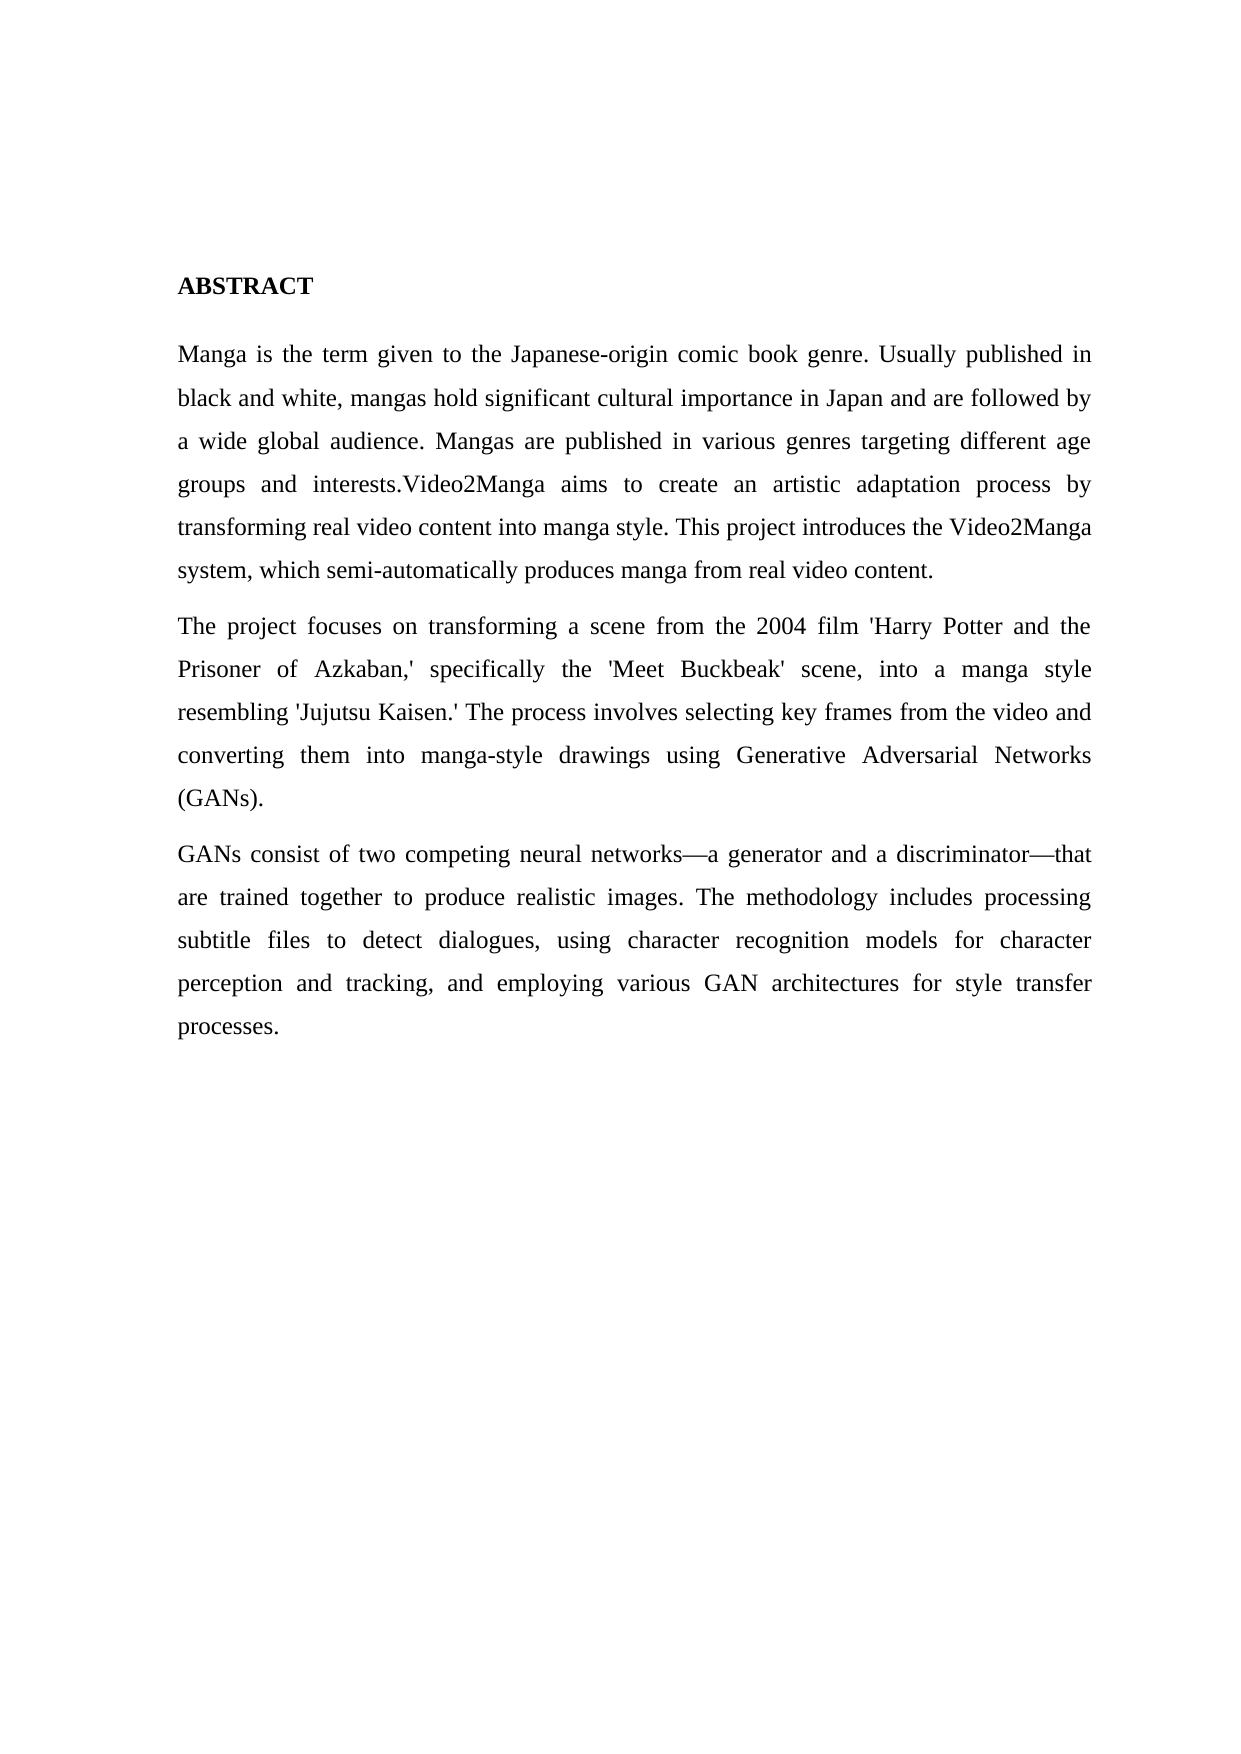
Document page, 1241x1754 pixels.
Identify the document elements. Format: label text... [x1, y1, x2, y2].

text Manga is the term given to the Japanese-origin comic book genre. Usually published in black and white, mangas hold significant cultural importance in Japan and are followed by a wide global audience. Mangas are published in various genres targeting different age groups and interests.Video2Manga aims to create an artistic adaptation process by transforming real video content into manga style. This project introduces the Video2Manga system, which semi-automatically produces manga from real video content. [177, 339, 1092, 584]
text GANs consist of two competing neural networks—a generator and a discriminator—that are trained together to produce realistic images. The methodology includes processing subtitle files to detect dialogues, using character recognition models for character perception and tracking, and employing various GAN architectures for style transfer processes. [177, 839, 1092, 1040]
text ABSTRACT [177, 271, 1092, 300]
text The project focuses on transforming a scene from the 2004 film 'Harry Potter and the Prisoner of Azkaban,' specifically the 'Meet Buckbeak' scene, into a manga style resembling 'Jujutsu Kaisen.' The process involves selecting key frames from the video and converting them into manga-style drawings using Generative Adversarial Networks (GANs). [177, 611, 1092, 812]
